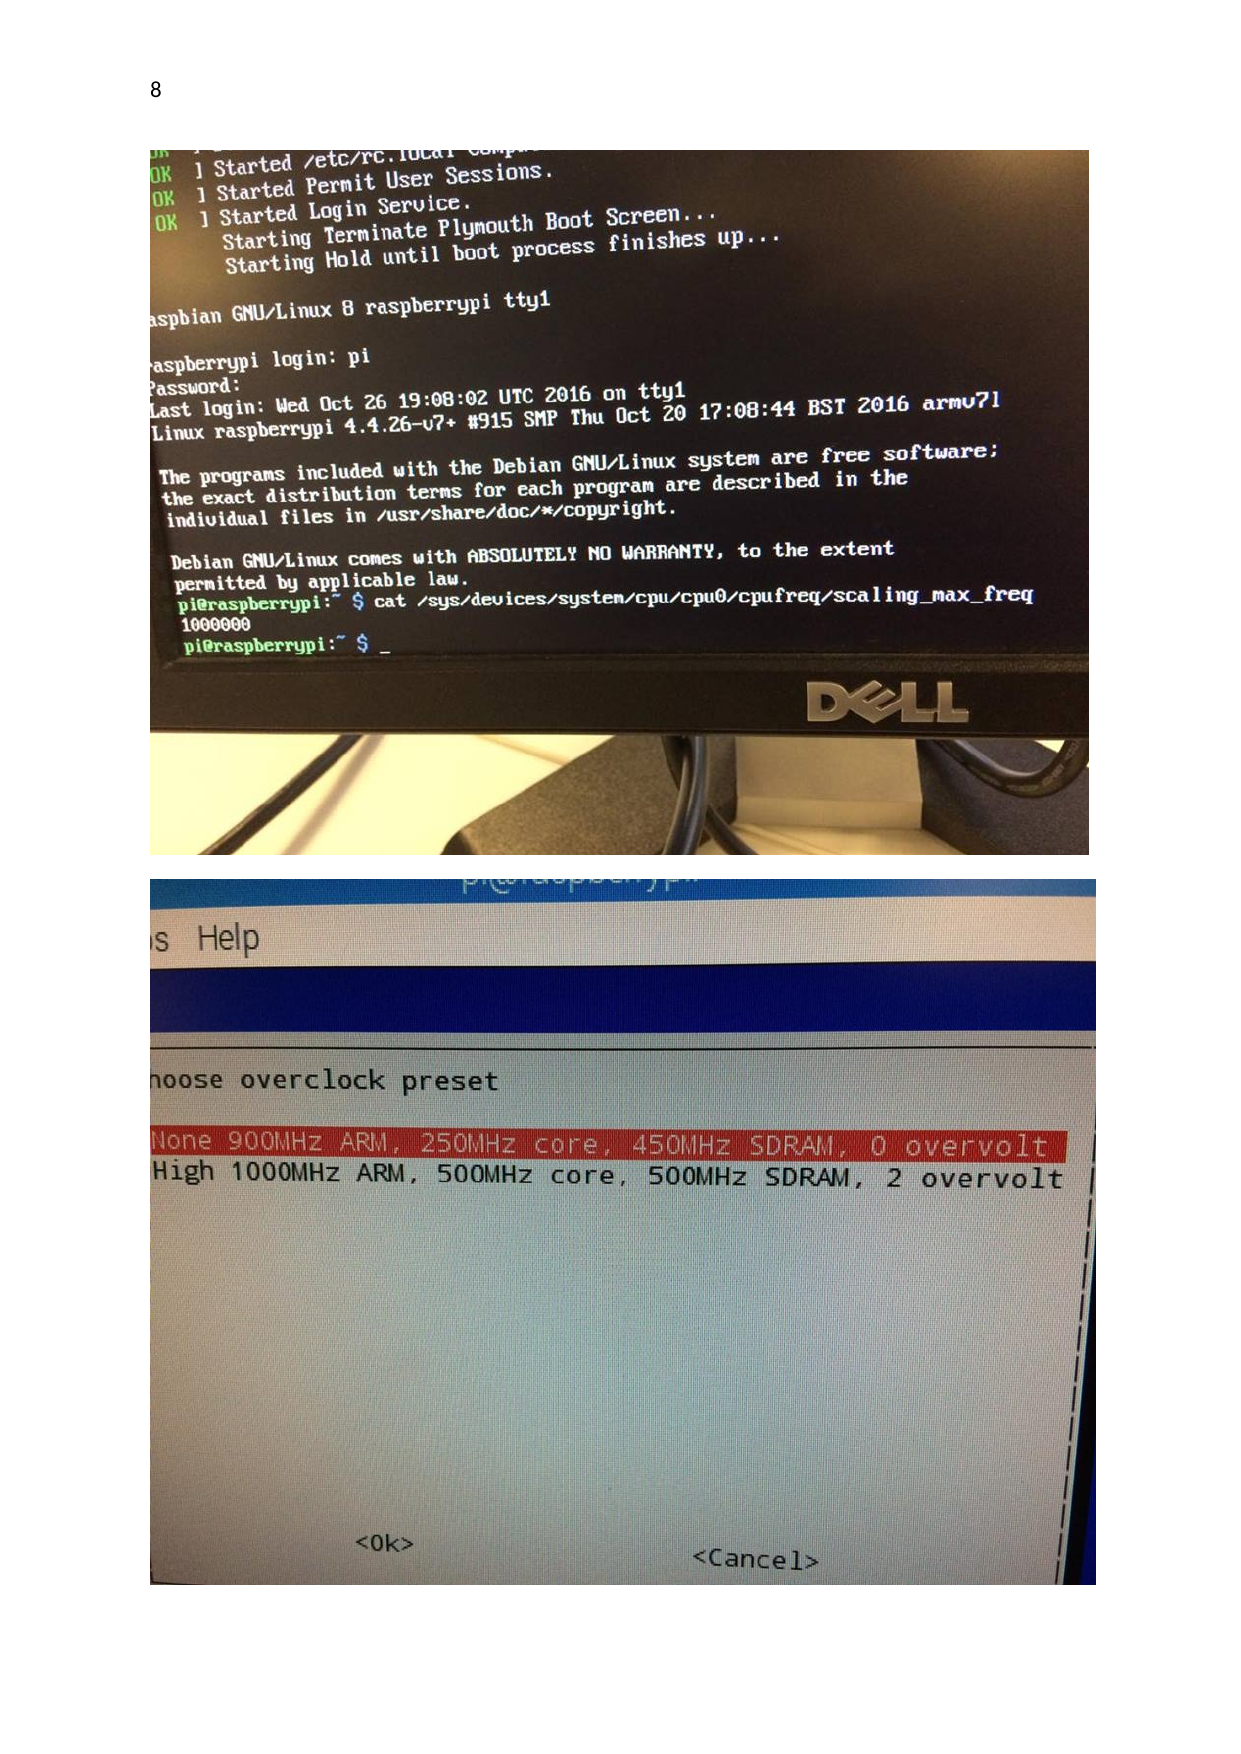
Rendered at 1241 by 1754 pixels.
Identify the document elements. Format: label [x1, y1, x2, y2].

picture [150, 150, 1089, 855]
picture [150, 879, 1096, 1585]
